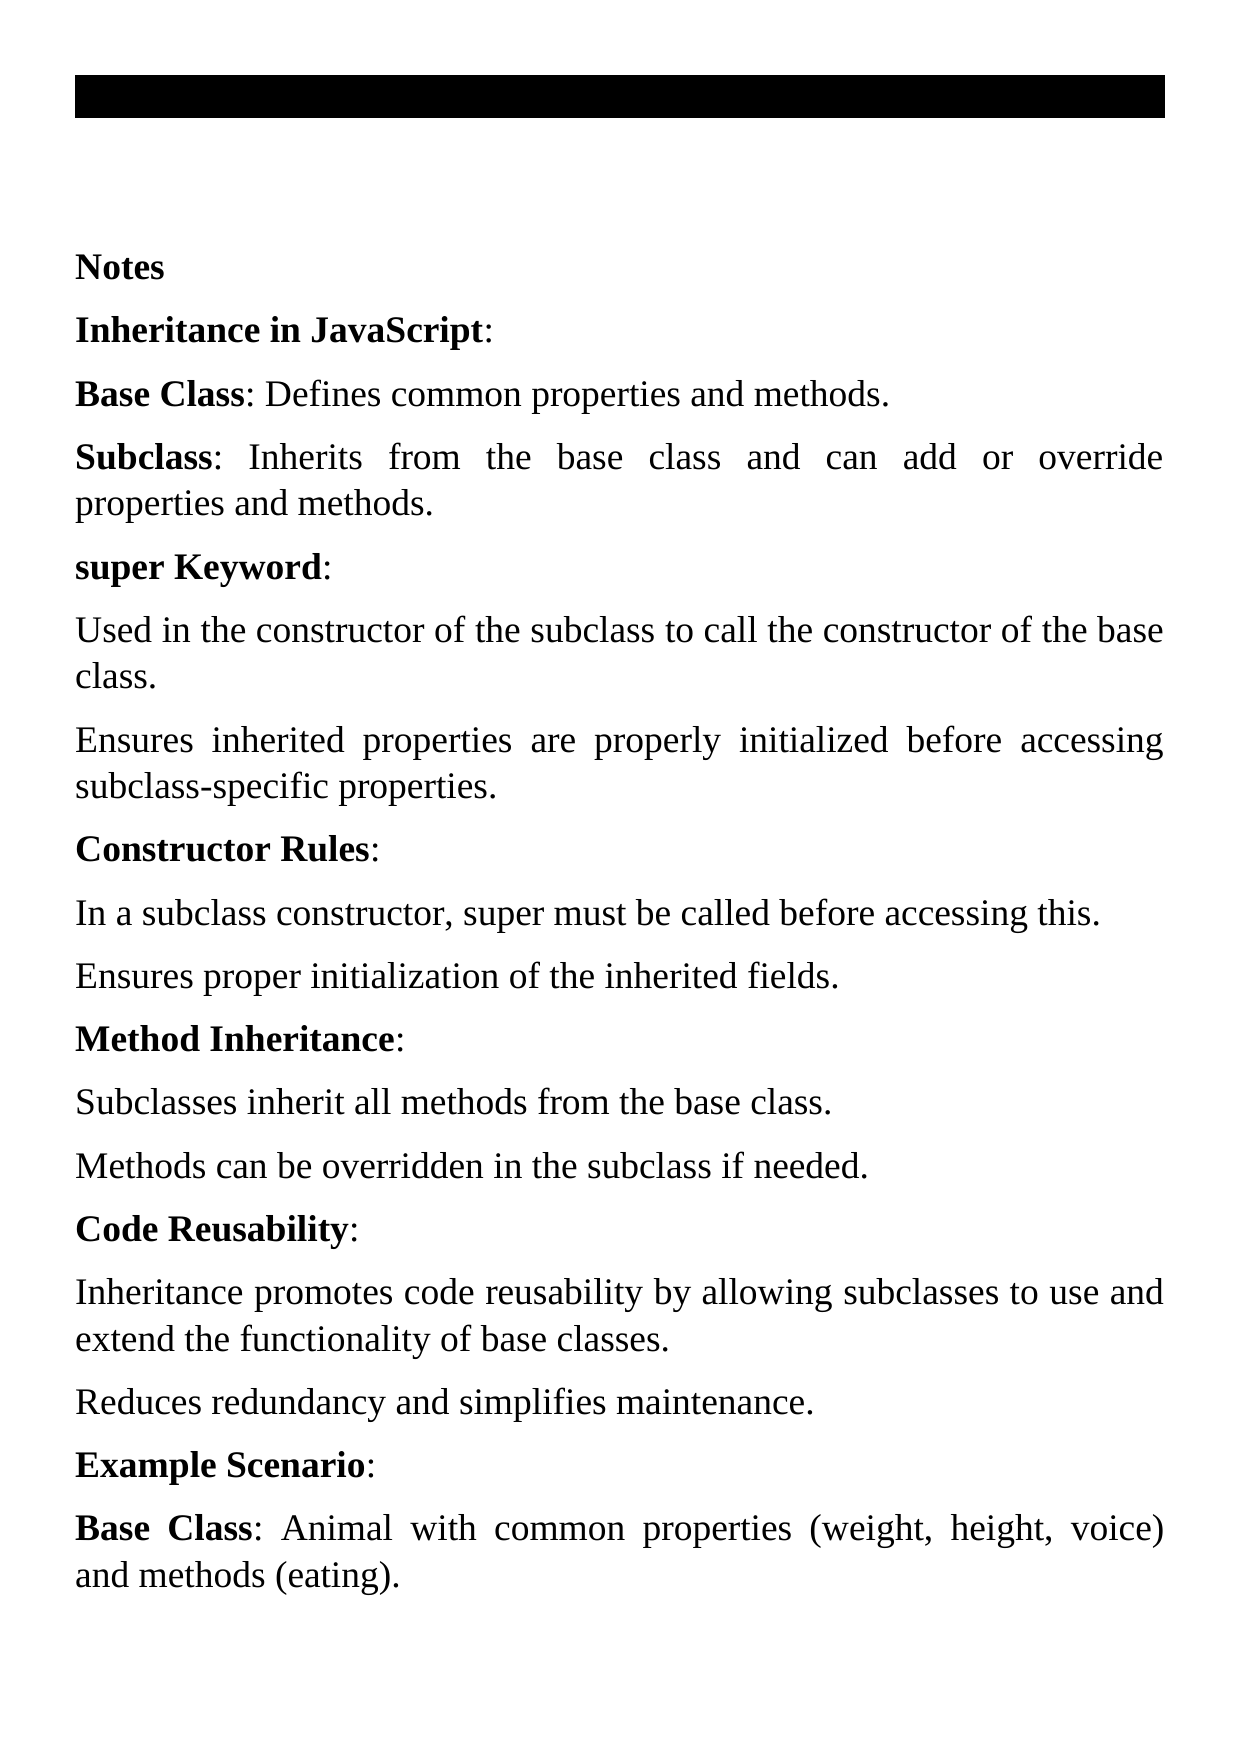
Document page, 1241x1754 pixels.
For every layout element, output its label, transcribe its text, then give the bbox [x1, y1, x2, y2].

list Base Class: Animal with common properties (weight, height, voice) and methods (eating). [75, 1506, 1165, 1595]
list super Keyword: [75, 544, 1165, 587]
list Subclasses inherit all methods from the base class. [75, 1080, 1165, 1123]
list Constructor Rules: [75, 827, 1165, 870]
list Inheritance in JavaScript: [75, 308, 1165, 351]
list Used in the constructor of the subclass to call the constructor of the base class. [75, 607, 1165, 697]
list Ensures proper initialization of the inherited fields. [75, 953, 1165, 996]
list Ensures inherited properties are properly initialized before accessing subclass-specific properties. [75, 717, 1165, 807]
list Reduces redundancy and simplifies maintenance. [75, 1379, 1165, 1422]
list Methods can be overridden in the subclass if needed. [75, 1143, 1165, 1186]
list In a subclass constructor, super must be called before accessing this. [75, 890, 1165, 933]
list Method Inheritance: [75, 1017, 1165, 1060]
list Subclass: Inherits from the base class and can add or override properties and methods. [75, 434, 1165, 524]
list Example Scenario: [75, 1442, 1165, 1486]
list Code Reusability: [75, 1206, 1165, 1249]
text Notes [75, 244, 1165, 288]
list Base Class: Defines common properties and methods. [75, 371, 1165, 414]
list Inheritance promotes code reusability by allowing subclasses to use and extend the functionality of base classes. [75, 1269, 1165, 1359]
